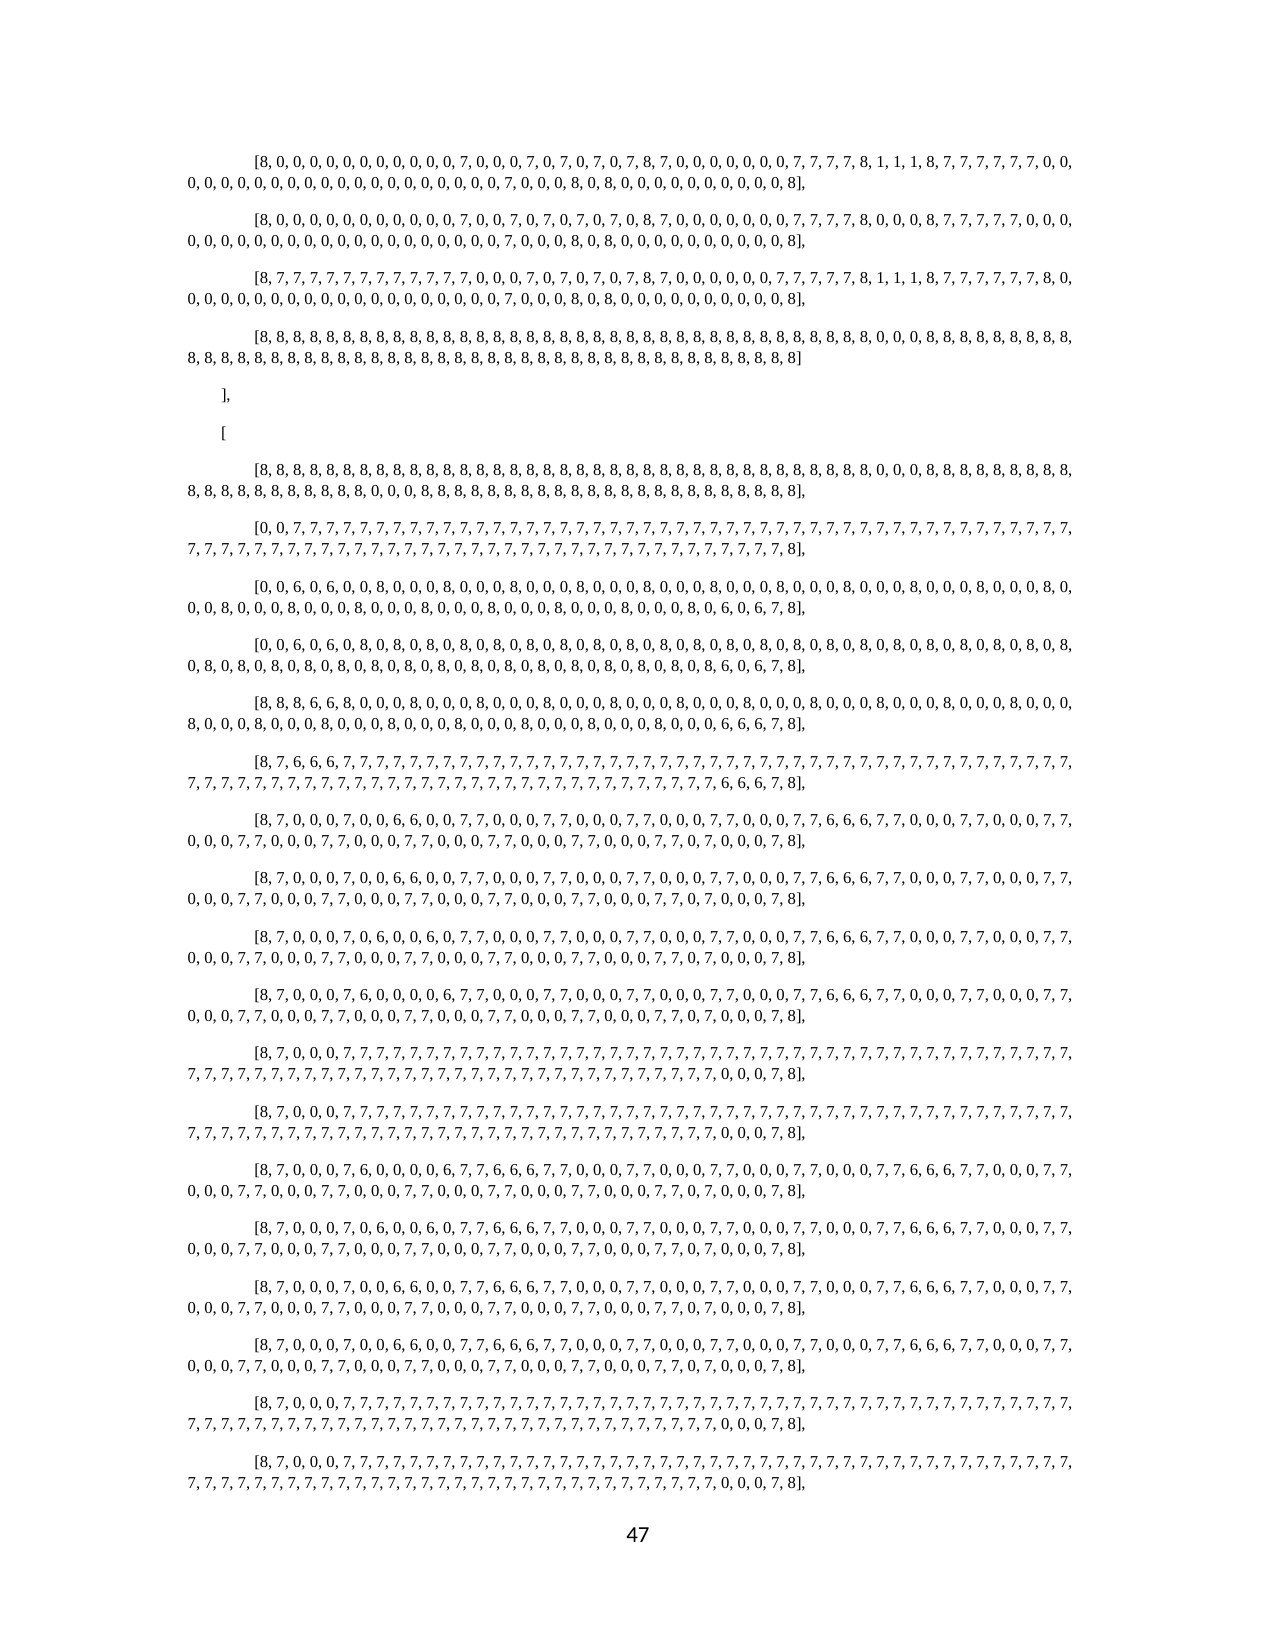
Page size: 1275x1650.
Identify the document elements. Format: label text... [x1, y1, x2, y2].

text [8, 7, 0, 0, 0, 7, 6, 0, 0, 0, 0, 6, 7, 7, 0, 0, 0, 7, 7, 0, 0, 0, 7, 7, 0, 0, 0, 7, 7, 0, 0, 0, 7, 7, 6, 6, 6, 7, 7, 0, 0, 0, 7, 7, 0, 0, 0, 7, 7, 0, 0, 0, 7, 7, 0, 0, 0, 7, 7, 0, 0, 0, 7, 7, 0, 0, 0, 7, 7, 0, 0, 0, 7, 7, 0, 0, 0, 7, 7, 0, 7, 0, 0, 0, 7, 8], [187, 983, 1087, 1025]
text [8, 8, 8, 8, 8, 8, 8, 8, 8, 8, 8, 8, 8, 8, 8, 8, 8, 8, 8, 8, 8, 8, 8, 8, 8, 8, 8, 8, 8, 8, 8, 8, 8, 8, 8, 8, 8, 0, 0, 0, 8, 8, 8, 8, 8, 8, 8, 8, 8, 8, 8, 8, 8, 8, 8, 8, 8, 8, 8, 8, 8, 8, 8, 8, 8, 8, 8, 8, 8, 8, 8, 8, 8, 8, 8, 8, 8, 8, 8, 8, 8, 8, 8, 8, 8, 8] [187, 325, 1087, 367]
text [8, 7, 7, 7, 7, 7, 7, 7, 7, 7, 7, 7, 7, 0, 0, 0, 7, 0, 7, 0, 7, 0, 7, 8, 7, 0, 0, 0, 0, 0, 0, 7, 7, 7, 7, 7, 8, 1, 1, 1, 8, 7, 7, 7, 7, 7, 7, 8, 0, 0, 0, 0, 0, 0, 0, 0, 0, 0, 0, 0, 0, 0, 0, 0, 0, 0, 0, 0, 7, 0, 0, 0, 8, 0, 8, 0, 0, 0, 0, 0, 0, 0, 0, 0, 0, 8], [187, 267, 1087, 308]
text [0, 0, 6, 0, 6, 0, 0, 8, 0, 0, 0, 8, 0, 0, 0, 8, 0, 0, 0, 8, 0, 0, 0, 8, 0, 0, 0, 8, 0, 0, 0, 8, 0, 0, 0, 8, 0, 0, 0, 8, 0, 0, 0, 8, 0, 0, 0, 8, 0, 0, 0, 8, 0, 0, 0, 8, 0, 0, 0, 8, 0, 0, 0, 8, 0, 0, 0, 8, 0, 0, 0, 8, 0, 0, 0, 8, 0, 0, 0, 8, 0, 6, 0, 6, 7, 8], [187, 575, 1087, 617]
text [ [187, 421, 1087, 442]
text [8, 7, 0, 0, 0, 7, 6, 0, 0, 0, 0, 6, 7, 7, 6, 6, 6, 7, 7, 0, 0, 0, 7, 7, 0, 0, 0, 7, 7, 0, 0, 0, 7, 7, 0, 0, 0, 7, 7, 6, 6, 6, 7, 7, 0, 0, 0, 7, 7, 0, 0, 0, 7, 7, 0, 0, 0, 7, 7, 0, 0, 0, 7, 7, 0, 0, 0, 7, 7, 0, 0, 0, 7, 7, 0, 0, 0, 7, 7, 0, 7, 0, 0, 0, 7, 8], [187, 1158, 1087, 1200]
text [8, 0, 0, 0, 0, 0, 0, 0, 0, 0, 0, 0, 7, 0, 0, 0, 7, 0, 7, 0, 7, 0, 7, 8, 7, 0, 0, 0, 0, 0, 0, 0, 7, 7, 7, 7, 8, 1, 1, 1, 8, 7, 7, 7, 7, 7, 7, 0, 0, 0, 0, 0, 0, 0, 0, 0, 0, 0, 0, 0, 0, 0, 0, 0, 0, 0, 0, 0, 7, 0, 0, 0, 8, 0, 8, 0, 0, 0, 0, 0, 0, 0, 0, 0, 0, 8], [187, 150, 1087, 192]
text [8, 7, 0, 0, 0, 7, 7, 7, 7, 7, 7, 7, 7, 7, 7, 7, 7, 7, 7, 7, 7, 7, 7, 7, 7, 7, 7, 7, 7, 7, 7, 7, 7, 7, 7, 7, 7, 7, 7, 7, 7, 7, 7, 7, 7, 7, 7, 7, 7, 7, 7, 7, 7, 7, 7, 7, 7, 7, 7, 7, 7, 7, 7, 7, 7, 7, 7, 7, 7, 7, 7, 7, 7, 7, 7, 7, 7, 7, 7, 7, 7, 0, 0, 0, 7, 8], [187, 1392, 1087, 1433]
text [8, 7, 0, 0, 0, 7, 7, 7, 7, 7, 7, 7, 7, 7, 7, 7, 7, 7, 7, 7, 7, 7, 7, 7, 7, 7, 7, 7, 7, 7, 7, 7, 7, 7, 7, 7, 7, 7, 7, 7, 7, 7, 7, 7, 7, 7, 7, 7, 7, 7, 7, 7, 7, 7, 7, 7, 7, 7, 7, 7, 7, 7, 7, 7, 7, 7, 7, 7, 7, 7, 7, 7, 7, 7, 7, 7, 7, 7, 7, 7, 7, 0, 0, 0, 7, 8], [187, 1042, 1087, 1083]
text [8, 7, 6, 6, 6, 7, 7, 7, 7, 7, 7, 7, 7, 7, 7, 7, 7, 7, 7, 7, 7, 7, 7, 7, 7, 7, 7, 7, 7, 7, 7, 7, 7, 7, 7, 7, 7, 7, 7, 7, 7, 7, 7, 7, 7, 7, 7, 7, 7, 7, 7, 7, 7, 7, 7, 7, 7, 7, 7, 7, 7, 7, 7, 7, 7, 7, 7, 7, 7, 7, 7, 7, 7, 7, 7, 7, 7, 7, 7, 7, 7, 6, 6, 6, 7, 8], [187, 750, 1087, 792]
text [8, 7, 0, 0, 0, 7, 0, 0, 6, 6, 0, 0, 7, 7, 6, 6, 6, 7, 7, 0, 0, 0, 7, 7, 0, 0, 0, 7, 7, 0, 0, 0, 7, 7, 0, 0, 0, 7, 7, 6, 6, 6, 7, 7, 0, 0, 0, 7, 7, 0, 0, 0, 7, 7, 0, 0, 0, 7, 7, 0, 0, 0, 7, 7, 0, 0, 0, 7, 7, 0, 0, 0, 7, 7, 0, 0, 0, 7, 7, 0, 7, 0, 0, 0, 7, 8], [187, 1275, 1087, 1317]
text ], [187, 383, 1087, 404]
text [8, 7, 0, 0, 0, 7, 0, 6, 0, 0, 6, 0, 7, 7, 6, 6, 6, 7, 7, 0, 0, 0, 7, 7, 0, 0, 0, 7, 7, 0, 0, 0, 7, 7, 0, 0, 0, 7, 7, 6, 6, 6, 7, 7, 0, 0, 0, 7, 7, 0, 0, 0, 7, 7, 0, 0, 0, 7, 7, 0, 0, 0, 7, 7, 0, 0, 0, 7, 7, 0, 0, 0, 7, 7, 0, 0, 0, 7, 7, 0, 7, 0, 0, 0, 7, 8], [187, 1217, 1087, 1258]
text [8, 0, 0, 0, 0, 0, 0, 0, 0, 0, 0, 0, 7, 0, 0, 7, 0, 7, 0, 7, 0, 7, 0, 8, 7, 0, 0, 0, 0, 0, 0, 0, 7, 7, 7, 7, 8, 0, 0, 0, 8, 7, 7, 7, 7, 7, 0, 0, 0, 0, 0, 0, 0, 0, 0, 0, 0, 0, 0, 0, 0, 0, 0, 0, 0, 0, 0, 0, 7, 0, 0, 0, 8, 0, 8, 0, 0, 0, 0, 0, 0, 0, 0, 0, 0, 8], [187, 208, 1087, 250]
text [8, 7, 0, 0, 0, 7, 7, 7, 7, 7, 7, 7, 7, 7, 7, 7, 7, 7, 7, 7, 7, 7, 7, 7, 7, 7, 7, 7, 7, 7, 7, 7, 7, 7, 7, 7, 7, 7, 7, 7, 7, 7, 7, 7, 7, 7, 7, 7, 7, 7, 7, 7, 7, 7, 7, 7, 7, 7, 7, 7, 7, 7, 7, 7, 7, 7, 7, 7, 7, 7, 7, 7, 7, 7, 7, 7, 7, 7, 7, 7, 7, 0, 0, 0, 7, 8], [187, 1100, 1087, 1142]
text [0, 0, 6, 0, 6, 0, 8, 0, 8, 0, 8, 0, 8, 0, 8, 0, 8, 0, 8, 0, 8, 0, 8, 0, 8, 0, 8, 0, 8, 0, 8, 0, 8, 0, 8, 0, 8, 0, 8, 0, 8, 0, 8, 0, 8, 0, 8, 0, 8, 0, 8, 0, 8, 0, 8, 0, 8, 0, 8, 0, 8, 0, 8, 0, 8, 0, 8, 0, 8, 0, 8, 0, 8, 0, 8, 0, 8, 0, 8, 0, 8, 6, 0, 6, 7, 8], [187, 633, 1087, 675]
text [8, 8, 8, 8, 8, 8, 8, 8, 8, 8, 8, 8, 8, 8, 8, 8, 8, 8, 8, 8, 8, 8, 8, 8, 8, 8, 8, 8, 8, 8, 8, 8, 8, 8, 8, 8, 8, 0, 0, 0, 8, 8, 8, 8, 8, 8, 8, 8, 8, 8, 8, 8, 8, 8, 8, 8, 8, 8, 8, 8, 0, 0, 0, 8, 8, 8, 8, 8, 8, 8, 8, 8, 8, 8, 8, 8, 8, 8, 8, 8, 8, 8, 8, 8, 8, 8], [187, 458, 1087, 500]
text [8, 7, 0, 0, 0, 7, 0, 0, 6, 6, 0, 0, 7, 7, 6, 6, 6, 7, 7, 0, 0, 0, 7, 7, 0, 0, 0, 7, 7, 0, 0, 0, 7, 7, 0, 0, 0, 7, 7, 6, 6, 6, 7, 7, 0, 0, 0, 7, 7, 0, 0, 0, 7, 7, 0, 0, 0, 7, 7, 0, 0, 0, 7, 7, 0, 0, 0, 7, 7, 0, 0, 0, 7, 7, 0, 0, 0, 7, 7, 0, 7, 0, 0, 0, 7, 8], [187, 1333, 1087, 1375]
text [8, 7, 0, 0, 0, 7, 7, 7, 7, 7, 7, 7, 7, 7, 7, 7, 7, 7, 7, 7, 7, 7, 7, 7, 7, 7, 7, 7, 7, 7, 7, 7, 7, 7, 7, 7, 7, 7, 7, 7, 7, 7, 7, 7, 7, 7, 7, 7, 7, 7, 7, 7, 7, 7, 7, 7, 7, 7, 7, 7, 7, 7, 7, 7, 7, 7, 7, 7, 7, 7, 7, 7, 7, 7, 7, 7, 7, 7, 7, 7, 7, 0, 0, 0, 7, 8], [187, 1450, 1087, 1492]
text [8, 7, 0, 0, 0, 7, 0, 6, 0, 0, 6, 0, 7, 7, 0, 0, 0, 7, 7, 0, 0, 0, 7, 7, 0, 0, 0, 7, 7, 0, 0, 0, 7, 7, 6, 6, 6, 7, 7, 0, 0, 0, 7, 7, 0, 0, 0, 7, 7, 0, 0, 0, 7, 7, 0, 0, 0, 7, 7, 0, 0, 0, 7, 7, 0, 0, 0, 7, 7, 0, 0, 0, 7, 7, 0, 0, 0, 7, 7, 0, 7, 0, 0, 0, 7, 8], [187, 925, 1087, 967]
text [8, 8, 8, 6, 6, 8, 0, 0, 0, 8, 0, 0, 0, 8, 0, 0, 0, 8, 0, 0, 0, 8, 0, 0, 0, 8, 0, 0, 0, 8, 0, 0, 0, 8, 0, 0, 0, 8, 0, 0, 0, 8, 0, 0, 0, 8, 0, 0, 0, 8, 0, 0, 0, 8, 0, 0, 0, 8, 0, 0, 0, 8, 0, 0, 0, 8, 0, 0, 0, 8, 0, 0, 0, 8, 0, 0, 0, 8, 0, 0, 0, 6, 6, 6, 7, 8], [187, 692, 1087, 733]
text [8, 7, 0, 0, 0, 7, 0, 0, 6, 6, 0, 0, 7, 7, 0, 0, 0, 7, 7, 0, 0, 0, 7, 7, 0, 0, 0, 7, 7, 0, 0, 0, 7, 7, 6, 6, 6, 7, 7, 0, 0, 0, 7, 7, 0, 0, 0, 7, 7, 0, 0, 0, 7, 7, 0, 0, 0, 7, 7, 0, 0, 0, 7, 7, 0, 0, 0, 7, 7, 0, 0, 0, 7, 7, 0, 0, 0, 7, 7, 0, 7, 0, 0, 0, 7, 8], [187, 867, 1087, 908]
text [8, 7, 0, 0, 0, 7, 0, 0, 6, 6, 0, 0, 7, 7, 0, 0, 0, 7, 7, 0, 0, 0, 7, 7, 0, 0, 0, 7, 7, 0, 0, 0, 7, 7, 6, 6, 6, 7, 7, 0, 0, 0, 7, 7, 0, 0, 0, 7, 7, 0, 0, 0, 7, 7, 0, 0, 0, 7, 7, 0, 0, 0, 7, 7, 0, 0, 0, 7, 7, 0, 0, 0, 7, 7, 0, 0, 0, 7, 7, 0, 7, 0, 0, 0, 7, 8], [187, 808, 1087, 850]
text [0, 0, 7, 7, 7, 7, 7, 7, 7, 7, 7, 7, 7, 7, 7, 7, 7, 7, 7, 7, 7, 7, 7, 7, 7, 7, 7, 7, 7, 7, 7, 7, 7, 7, 7, 7, 7, 7, 7, 7, 7, 7, 7, 7, 7, 7, 7, 7, 7, 7, 7, 7, 7, 7, 7, 7, 7, 7, 7, 7, 7, 7, 7, 7, 7, 7, 7, 7, 7, 7, 7, 7, 7, 7, 7, 7, 7, 7, 7, 7, 7, 7, 7, 7, 7, 8], [187, 517, 1087, 558]
